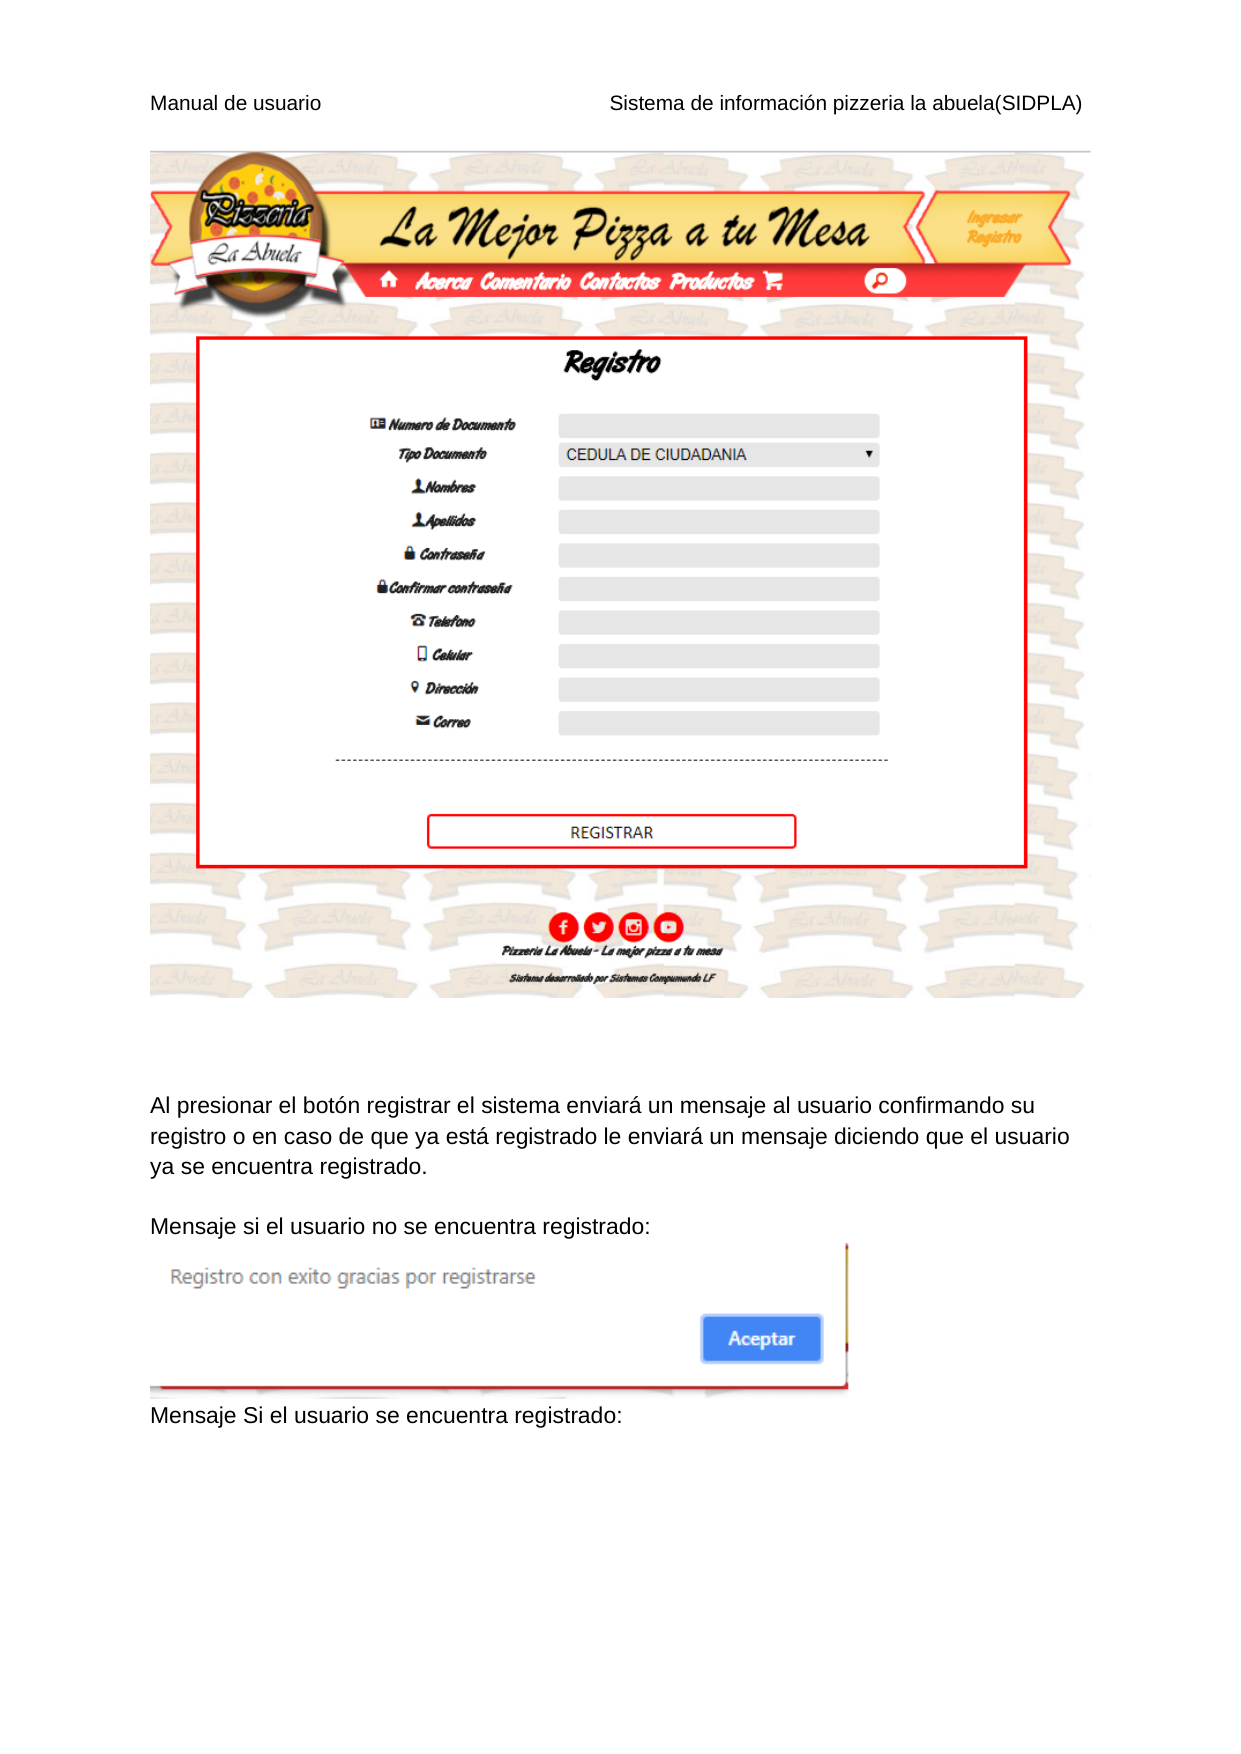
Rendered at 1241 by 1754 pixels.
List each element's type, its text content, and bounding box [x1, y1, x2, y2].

text Mensaje Si el usuario se encuentra registrado: [150, 1402, 1090, 1428]
text Al presionar el botón registrar el sistema enviará un mensaje al usuario confirmando su registro o en caso de que ya está registrado le enviará un mensaje diciendo que el usuario ya se encuentra registrado. [150, 1092, 1090, 1179]
picture [150, 1243, 849, 1399]
picture [150, 150, 1091, 998]
text Mensaje si el usuario no se encuentra registrado: [150, 1213, 1090, 1239]
